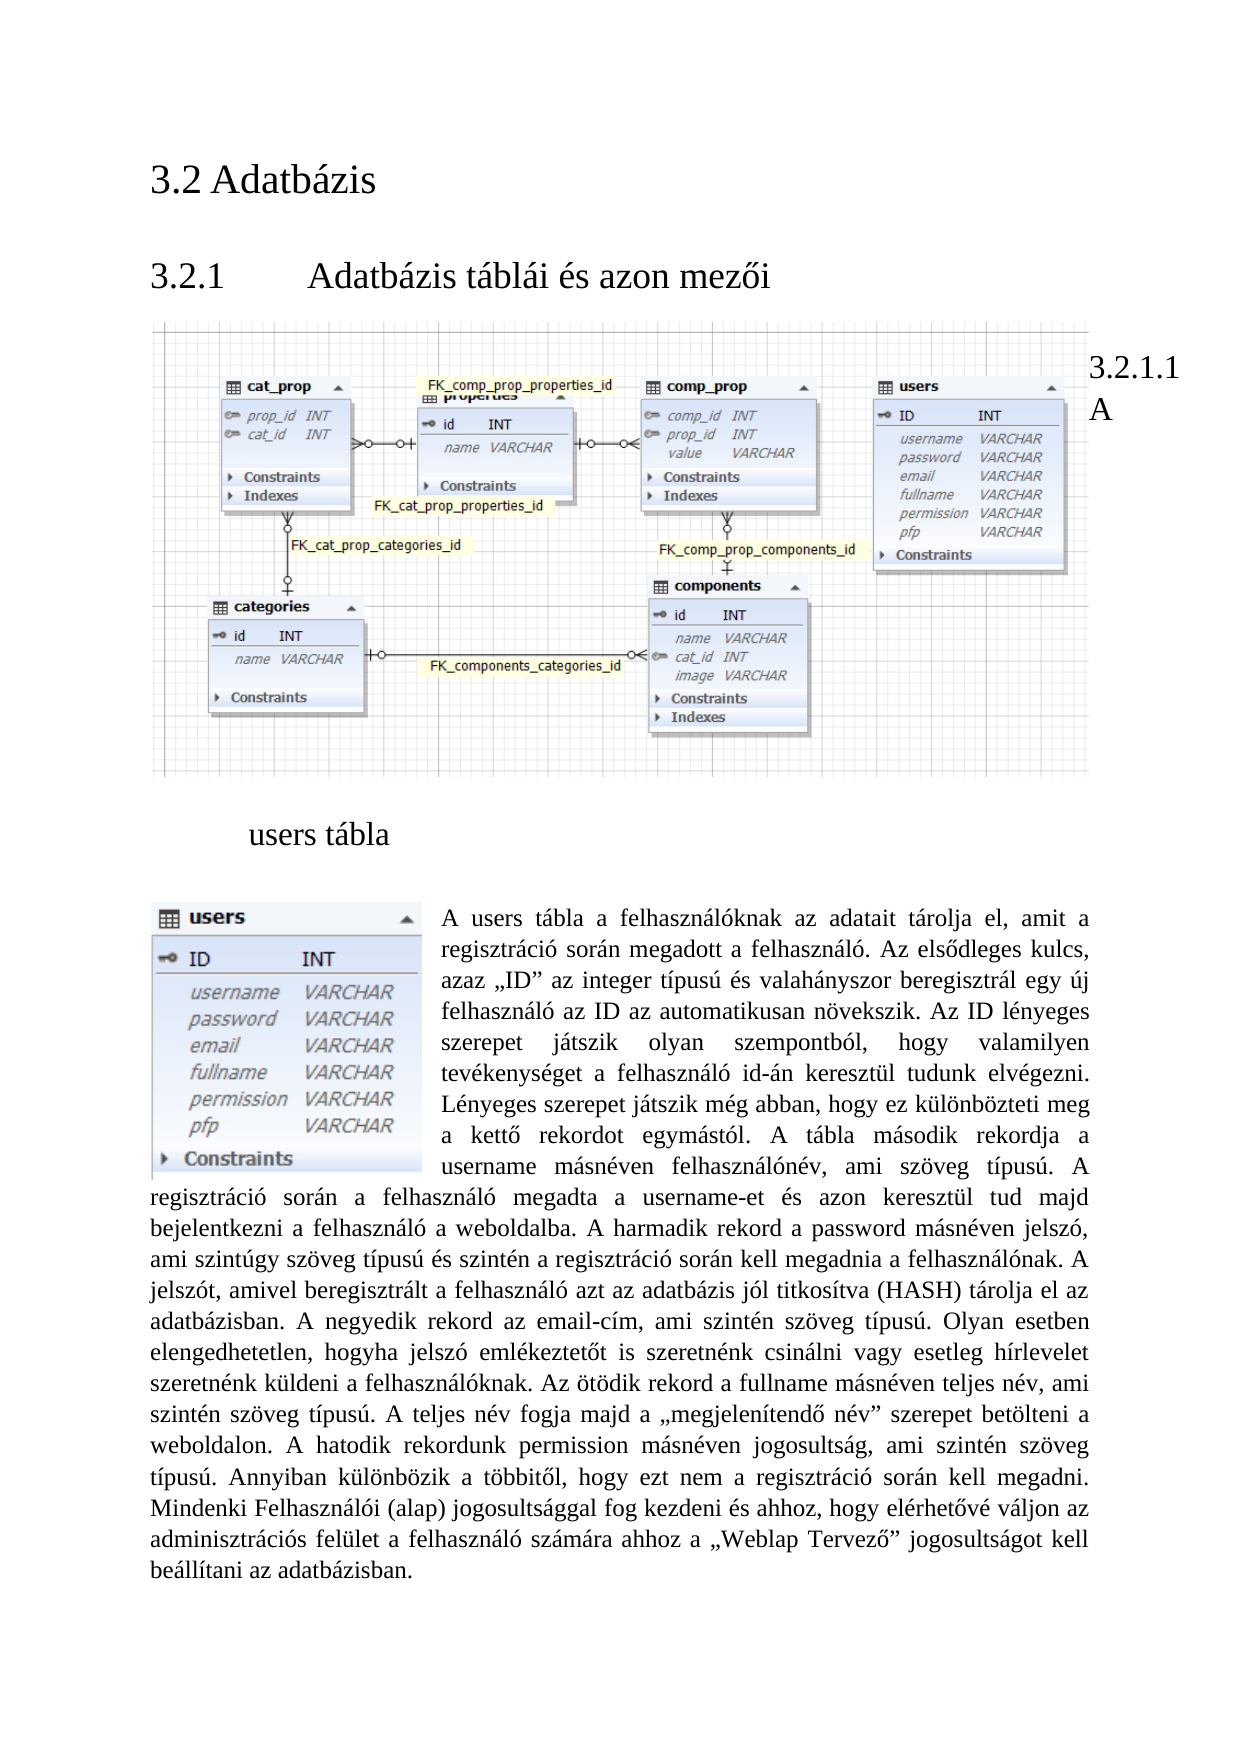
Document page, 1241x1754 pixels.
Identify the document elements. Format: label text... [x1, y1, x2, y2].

text A users tábla a felhasználóknak az adatait tárolja el, amit a regisztráció során megadott a felhasználó. Az elsődleges kulcs, azaz „ID” az integer típusú és valahányszor beregisztrál egy új felhasználó az ID az automatikusan növekszik. Az ID lényeges szerepet játszik olyan szempontból, hogy valamilyen tevékenységet a felhasználó id-án keresztül tudunk elvégezni. Lényeges szerepet játszik még abban, hogy ez különbözteti meg a kettő rekordot egymástól. A tábla második rekordja a username másnéven felhasználónév, ami szöveg típusú. A regisztráció során a felhasználó megadta a username-et és azon keresztül tud majd bejelentkezni a felhasználó a weboldalba. A harmadik rekord a password másnéven jelszó, ami szintúgy szöveg típusú és szintén a regisztráció során kell megadnia a felhasználónak. A jelszót, amivel beregisztrált a felhasználó azt az adatbázis jól titkosítva (HASH) tárolja el az adatbázisban. A negyedik rekord az email-cím, ami szintén szöveg típusú. Olyan esetben elengedhetetlen, hogyha jelszó emlékeztetőt is szeretnénk csinálni vagy esetleg hírlevelet szeretnénk küldeni a felhasználóknak. Az ötödik rekord a fullname másnéven teljes név, ami szintén szöveg típusú. A teljes név fogja majd a „megjelenítendő név” szerepet betölteni a weboldalon. A hatodik rekordunk permission másnéven jogosultság, ami szintén szöveg típusú. Annyiban különbözik a többitől, hogy ezt nem a regisztráció során kell megadni. Mindenki Felhasználói (alap) jogosultsággal fog kezdeni és ahhoz, hogy elérhetővé váljon az adminisztrációs felület a felhasználó számára ahhoz a „Weblap Tervező” jogosultságot kell beállítani az adatbázisban. [150, 903, 1090, 1583]
subtitle Adatbázis [150, 154, 1090, 202]
picture [150, 902, 422, 1178]
picture [151, 322, 1089, 776]
subtitle Adatbázis táblái és azon mezői [150, 253, 1090, 297]
